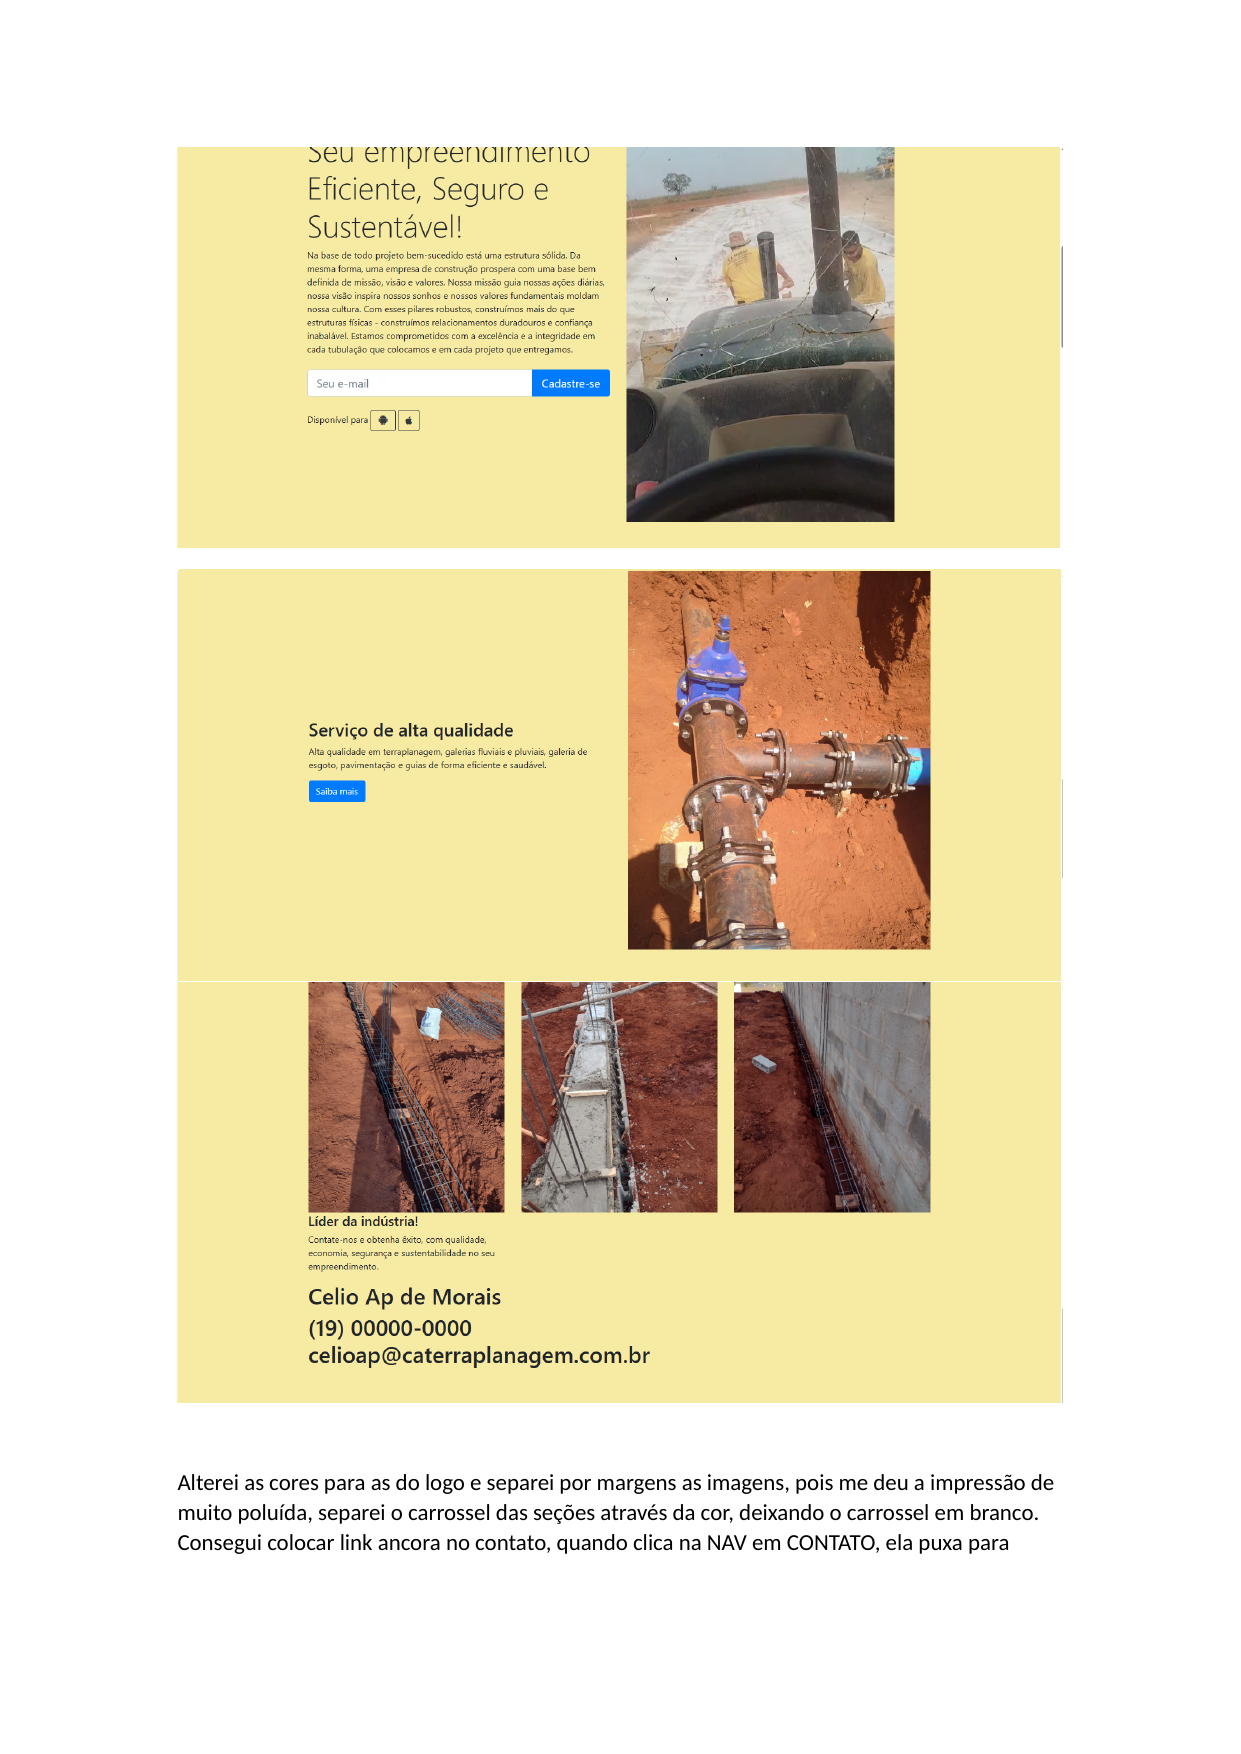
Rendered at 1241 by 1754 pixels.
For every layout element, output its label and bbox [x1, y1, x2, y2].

picture [177, 147, 1063, 551]
picture [177, 569, 1063, 981]
picture [177, 982, 1063, 1403]
text [177, 1468, 1063, 1556]
